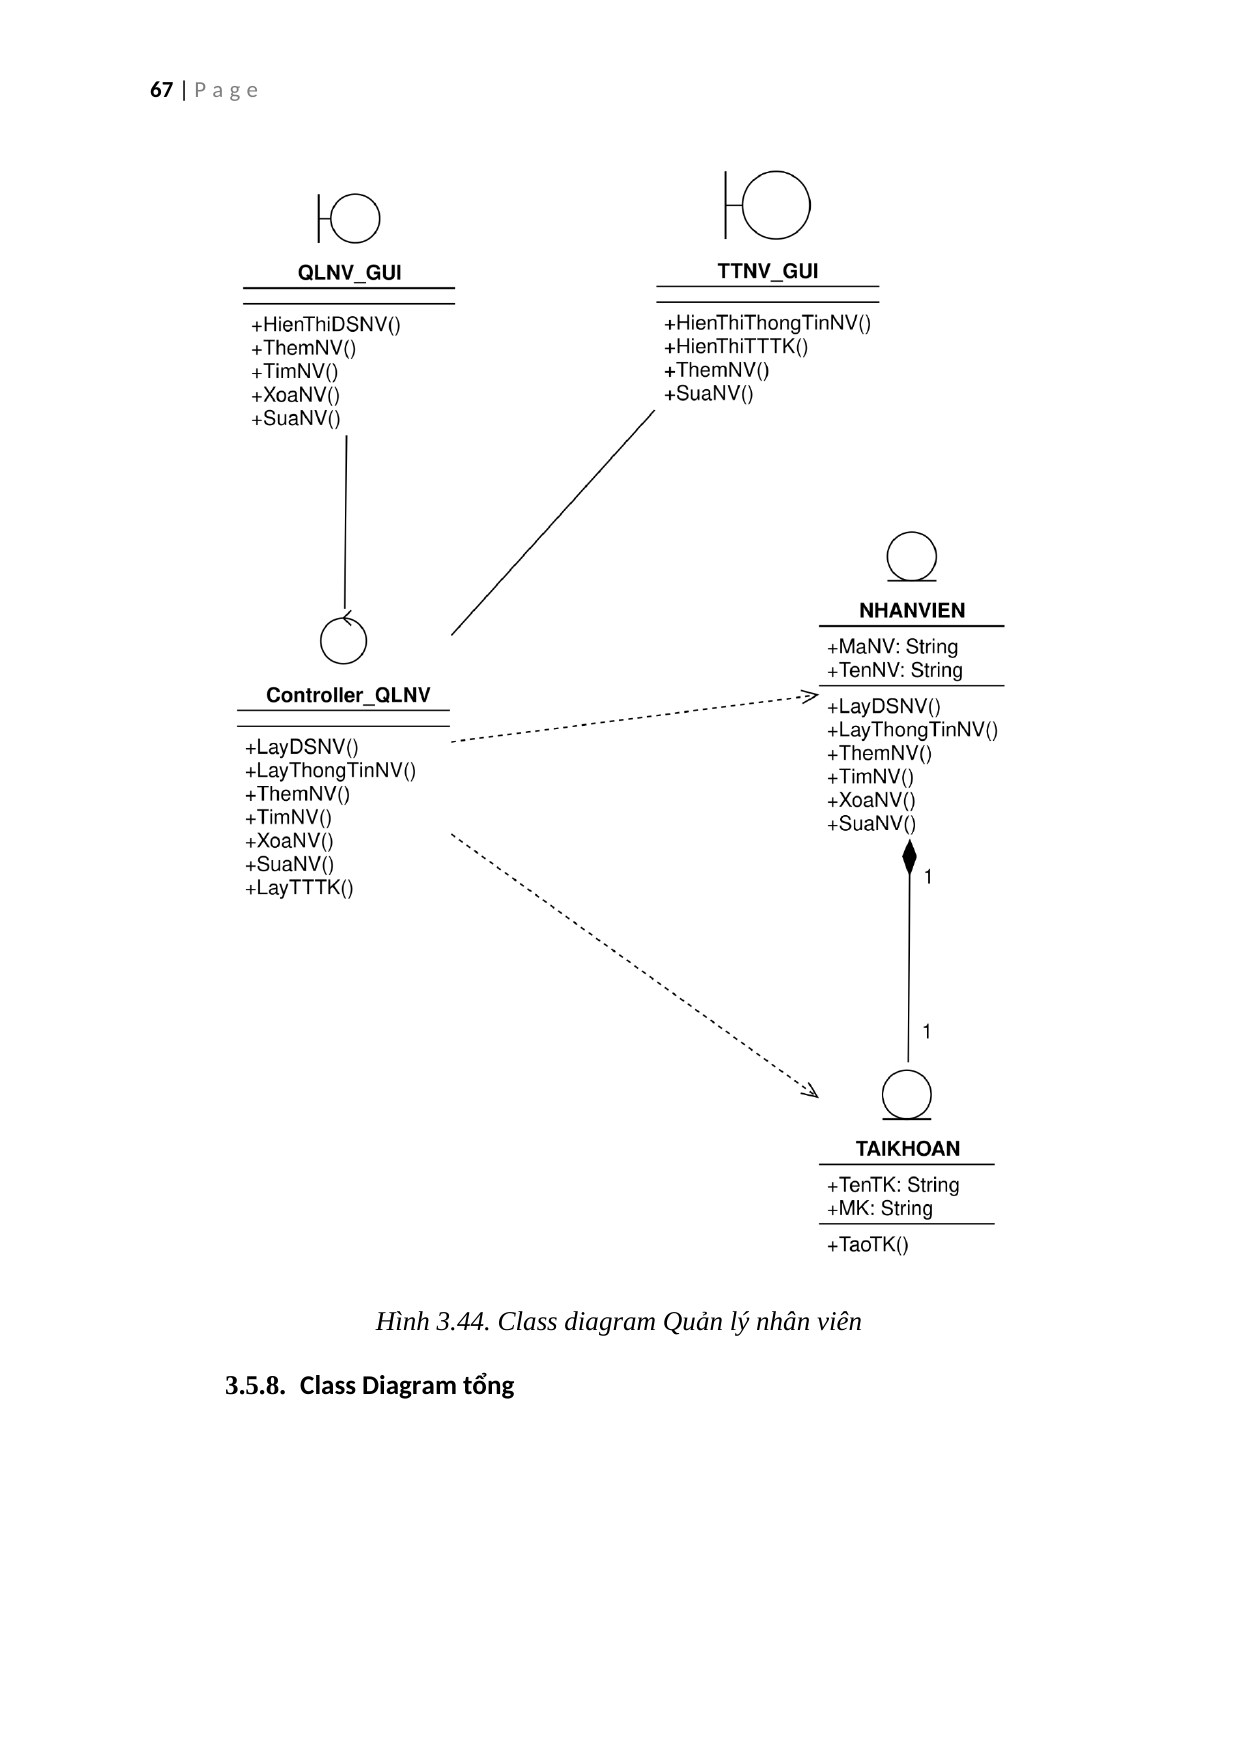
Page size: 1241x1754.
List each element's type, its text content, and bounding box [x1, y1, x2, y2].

list Class Diagram tổng [225, 1368, 1090, 1401]
picture [221, 147, 1020, 1275]
text Hình 3.44. Class diagram Quản lý nhân viên [150, 1305, 1090, 1336]
